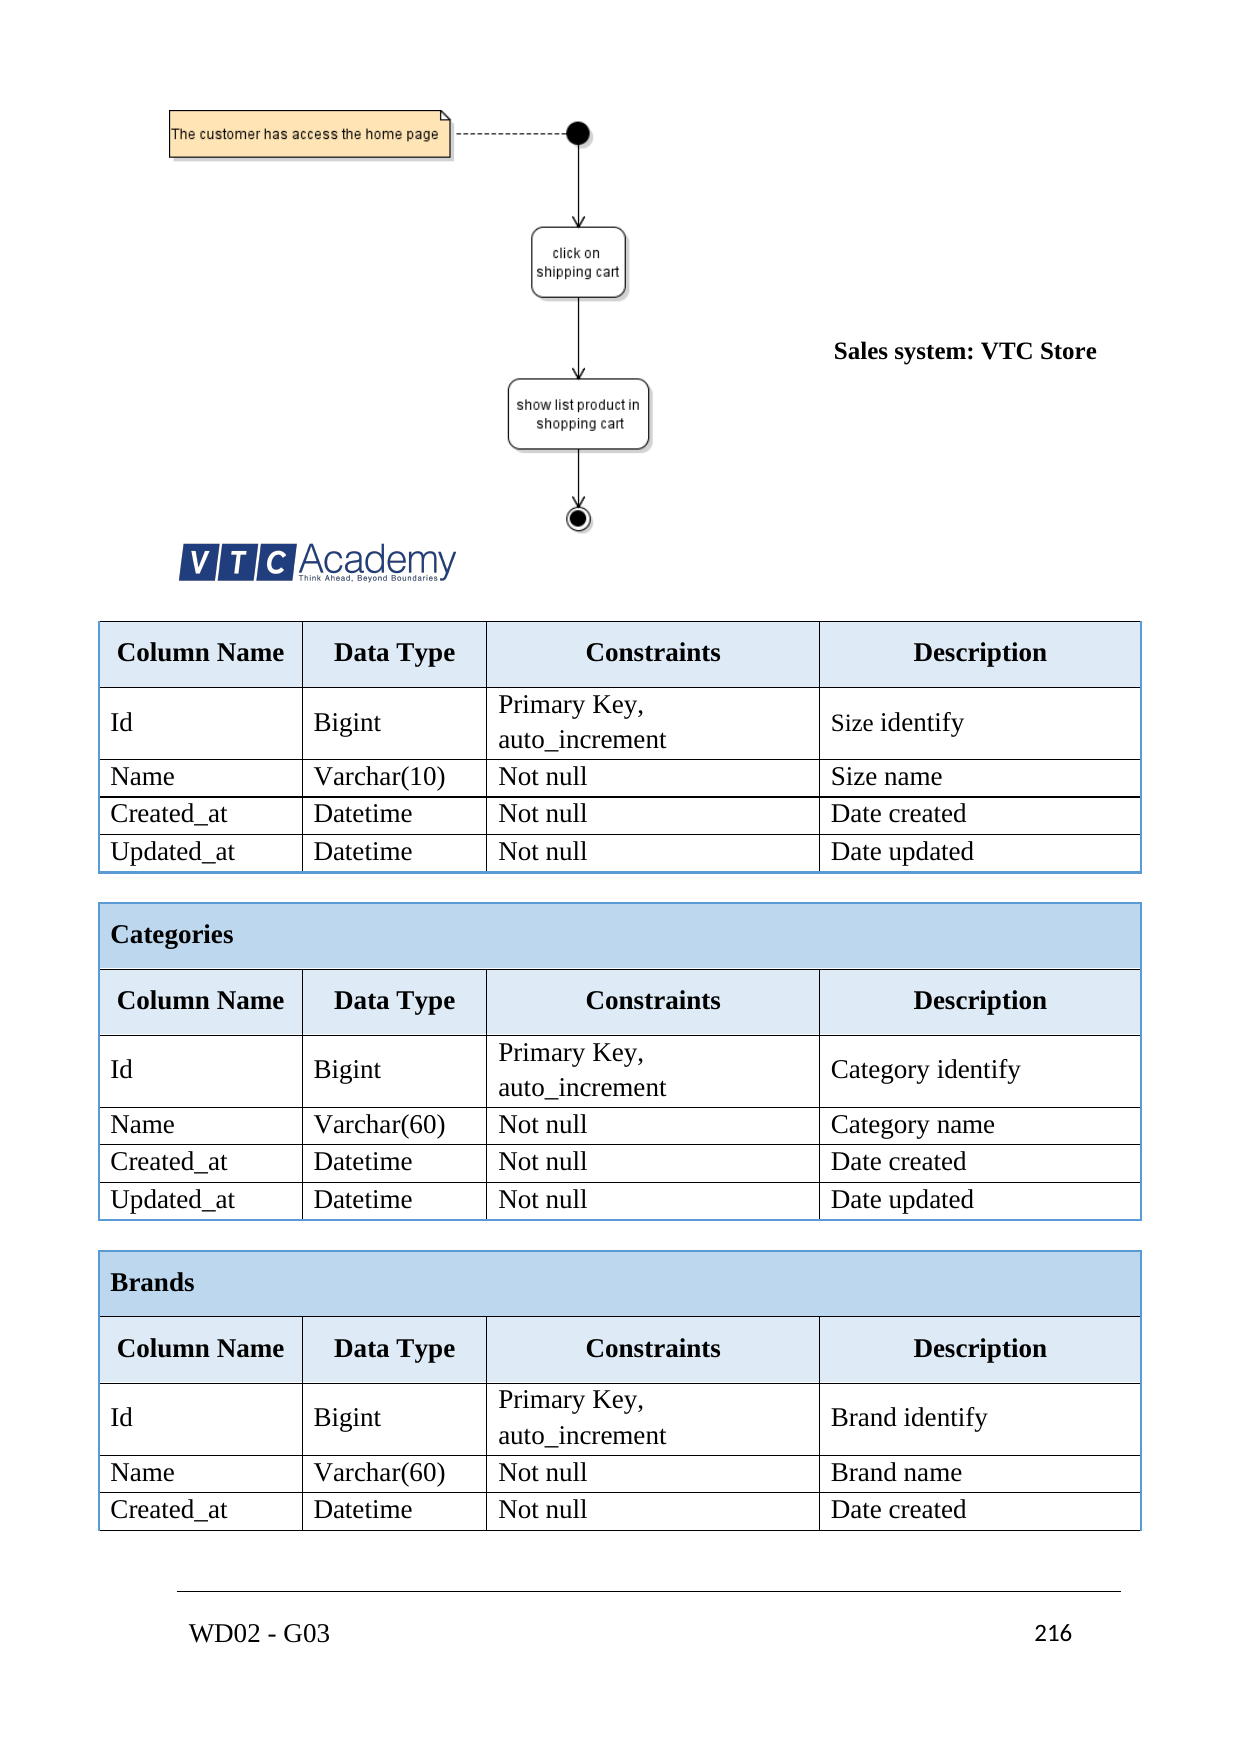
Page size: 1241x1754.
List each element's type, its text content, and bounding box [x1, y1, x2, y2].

table_cell Datetime [303, 1183, 486, 1219]
table_cell Constraints [487, 1317, 819, 1382]
table_cell Brand identify [820, 1384, 1140, 1454]
table_cell Bigint [303, 1384, 486, 1454]
table_cell Date created [820, 1493, 1140, 1529]
table_cell Description [820, 970, 1140, 1034]
table_cell Constraints [487, 970, 819, 1034]
table_cell Not null [487, 798, 819, 834]
table_cell Data Type [303, 622, 486, 687]
table_cell Column Name [100, 622, 302, 687]
table_cell Varchar(60) [303, 1108, 486, 1144]
table_cell Name [100, 760, 302, 796]
table_cell Datetime [303, 1145, 486, 1182]
table_cell Datetime [303, 798, 486, 834]
table_cell Category identify [820, 1036, 1140, 1107]
table_cell Not null [487, 1183, 819, 1219]
table_cell Size identify [820, 688, 1140, 759]
table_cell Date updated [820, 835, 1140, 871]
table_cell Column Name [100, 970, 302, 1034]
table_cell Not null [487, 1108, 819, 1144]
table_cell Not null [487, 1456, 819, 1492]
table_cell Not null [487, 1493, 819, 1529]
table_header Brands [100, 1252, 1140, 1316]
table_cell Primary Key, auto_increment [487, 1384, 819, 1454]
table_cell Bigint [303, 688, 486, 759]
table_cell Primary Key, auto_increment [487, 1036, 819, 1107]
table_cell Created_at [100, 1145, 302, 1182]
picture [169, 110, 654, 591]
table_cell Date created [820, 1145, 1140, 1182]
table_cell Id [100, 1384, 302, 1454]
table_cell Constraints [487, 622, 819, 687]
table_cell Not null [487, 760, 819, 796]
table_cell Updated_at [100, 1183, 302, 1219]
table_cell Datetime [303, 1493, 486, 1529]
table_cell Name [100, 1456, 302, 1492]
table_cell Column Name [100, 1317, 302, 1382]
table_cell Id [100, 688, 302, 759]
table_cell Not null [487, 835, 819, 871]
table_cell Datetime [303, 835, 486, 871]
table_cell Size name [820, 760, 1140, 796]
table_cell Brand name [820, 1456, 1140, 1492]
table_cell Description [820, 622, 1140, 687]
table_cell Primary Key, auto_increment [487, 688, 819, 759]
table_cell Date created [820, 798, 1140, 834]
table_cell Created_at [100, 798, 302, 834]
table_cell Created_at [100, 1493, 302, 1529]
table_cell Updated_at [100, 835, 302, 871]
table_cell Category name [820, 1108, 1140, 1144]
table_cell Date updated [820, 1183, 1140, 1219]
table_header Categories [100, 904, 1140, 968]
table_cell Varchar(10) [303, 760, 486, 796]
table_cell Not null [487, 1145, 819, 1182]
table_cell Name [100, 1108, 302, 1144]
table_cell Id [100, 1036, 302, 1107]
table_cell Bigint [303, 1036, 486, 1107]
table_cell Varchar(60) [303, 1456, 486, 1492]
table_cell Data Type [303, 1317, 486, 1382]
table_cell Data Type [303, 970, 486, 1034]
table_cell Description [820, 1317, 1140, 1382]
